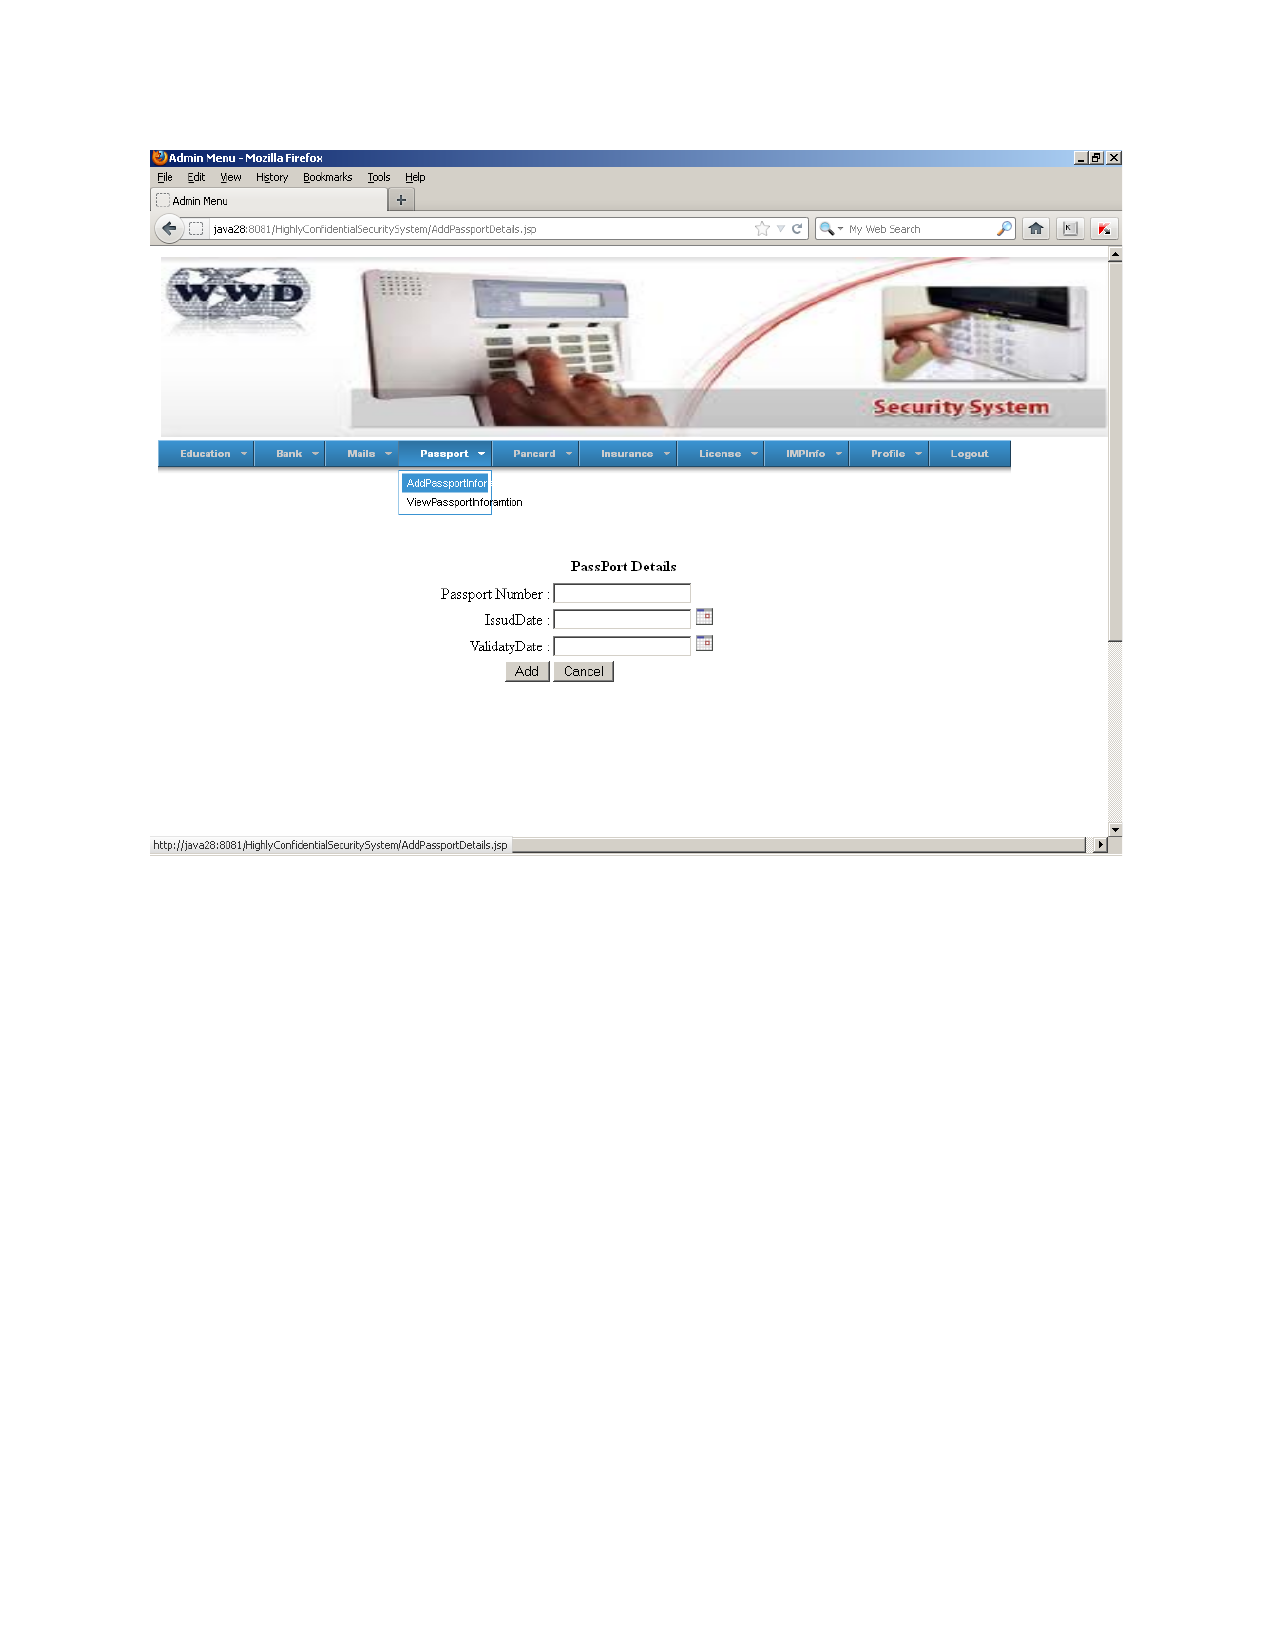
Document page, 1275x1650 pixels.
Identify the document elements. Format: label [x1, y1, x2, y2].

picture [150, 150, 1123, 856]
